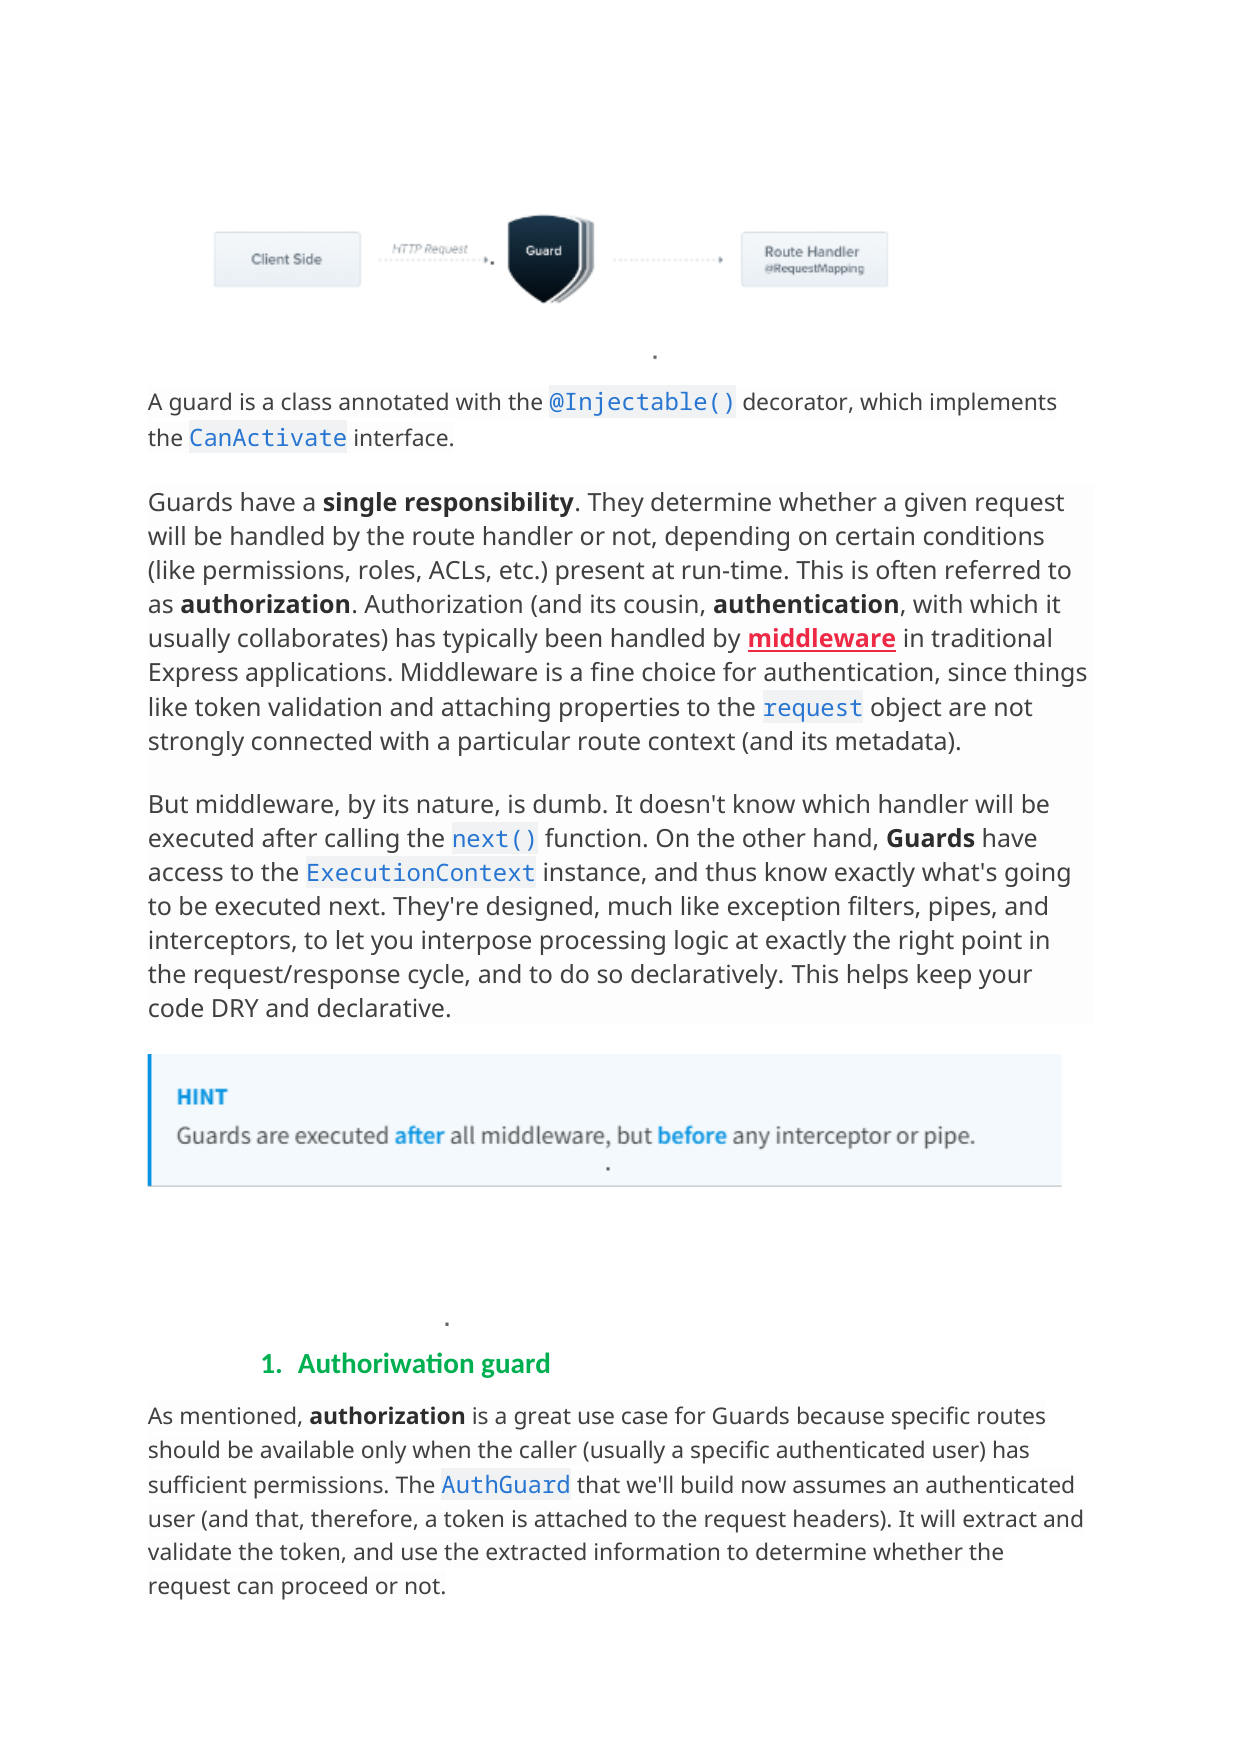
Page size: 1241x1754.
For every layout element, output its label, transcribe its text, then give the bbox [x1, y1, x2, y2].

text As mentioned, authorization is a great use case for Guards because specific routes should be available only when the caller (usually a specific authenticated user) has sufficient permissions. The AuthGuard that we'll build now assumes an authenticated user (and that, therefore, a token is attached to the request headers). It will extract and validate the token, and use the extracted information to determine whether the request can proceed or not. [148, 1400, 1093, 1601]
list Authoriwation guard [260, 1345, 1093, 1380]
text Guards have a single responsibility. They determine whether a given request will be handled by the route handler or not, depending on certain conditions (like permissions, roles, ACLs, etc.) present at run-time. This is often referred to as authorization. Authorization (and its cousin, authentication, with which it usually collaborates) has typically been handled by middleware in traditional Express applications. Middleware is a fine choice for authentication, since things like token validation and attaching properties to the request object are not strongly connected with a particular route context (and its metadata). [148, 485, 1093, 757]
picture [147, 1054, 1062, 1326]
text But middleware, by its nature, is dumb. It doesn't know which handler will be executed after calling the next() function. On the other hand, Guards have access to the ExecutionContext instance, and thus know exactly what's going to be executed next. They're designed, much like exception filters, pipes, and interceptors, to let you interpose processing logic at exactly the right point in the request/response cycle, and to do so declaratively. This helps keep your code DRY and declarative. [148, 786, 1093, 1025]
picture [147, 147, 965, 367]
text A guard is a class annotated with the @Injectable() decorator, which implements the CanActivate interface. [148, 385, 1093, 453]
